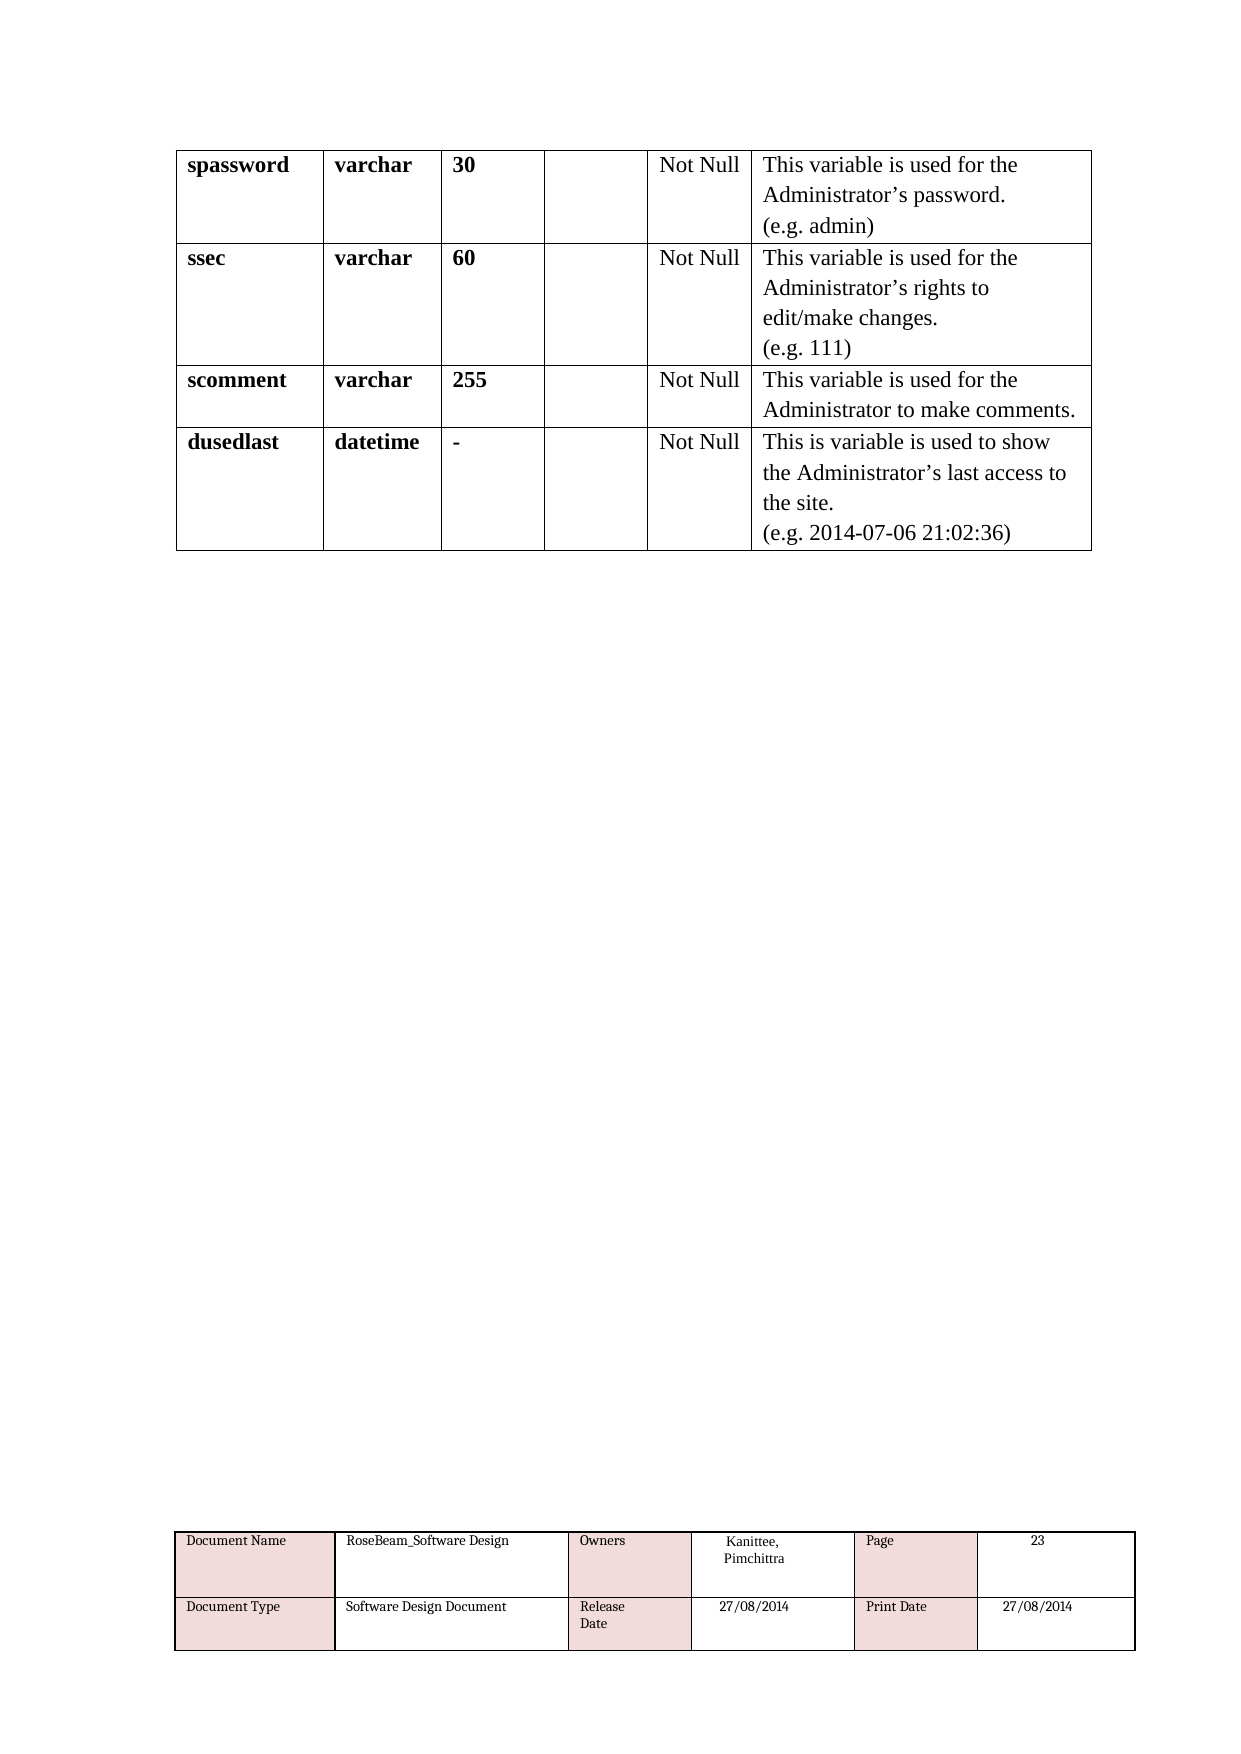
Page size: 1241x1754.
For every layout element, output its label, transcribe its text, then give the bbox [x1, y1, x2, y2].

table_cell Not Null [648, 428, 751, 549]
table_cell - [442, 428, 544, 549]
table_cell This is variable is used to show the Administrator’s last access to the site. (e.g. 2014-07-06 21:02:36) [752, 428, 1091, 549]
table_cell ssec [177, 244, 323, 365]
table_cell [545, 244, 647, 365]
table_cell Not Null [648, 151, 751, 242]
table_cell 255 [442, 366, 544, 427]
table_cell 60 [442, 244, 544, 365]
table_cell varchar [324, 244, 441, 365]
table_cell [545, 366, 647, 427]
table_cell Not Null [648, 366, 751, 427]
table_cell [545, 151, 647, 242]
table_cell 30 [442, 151, 544, 242]
table_cell scomment [177, 366, 323, 427]
table_cell varchar [324, 151, 441, 242]
table_cell datetime [324, 428, 441, 549]
table_cell varchar [324, 366, 441, 427]
table_cell Not Null [648, 244, 751, 365]
table_cell dusedlast [177, 428, 323, 549]
table_cell This variable is used for the Administrator to make comments. [752, 366, 1091, 427]
table_cell [545, 428, 647, 549]
table_cell This variable is used for the Administrator’s password. (e.g. admin) [752, 151, 1091, 242]
table_cell spassword [177, 151, 323, 242]
table_cell This variable is used for the Administrator’s rights to edit/make changes. (e.g. 111) [752, 244, 1091, 365]
